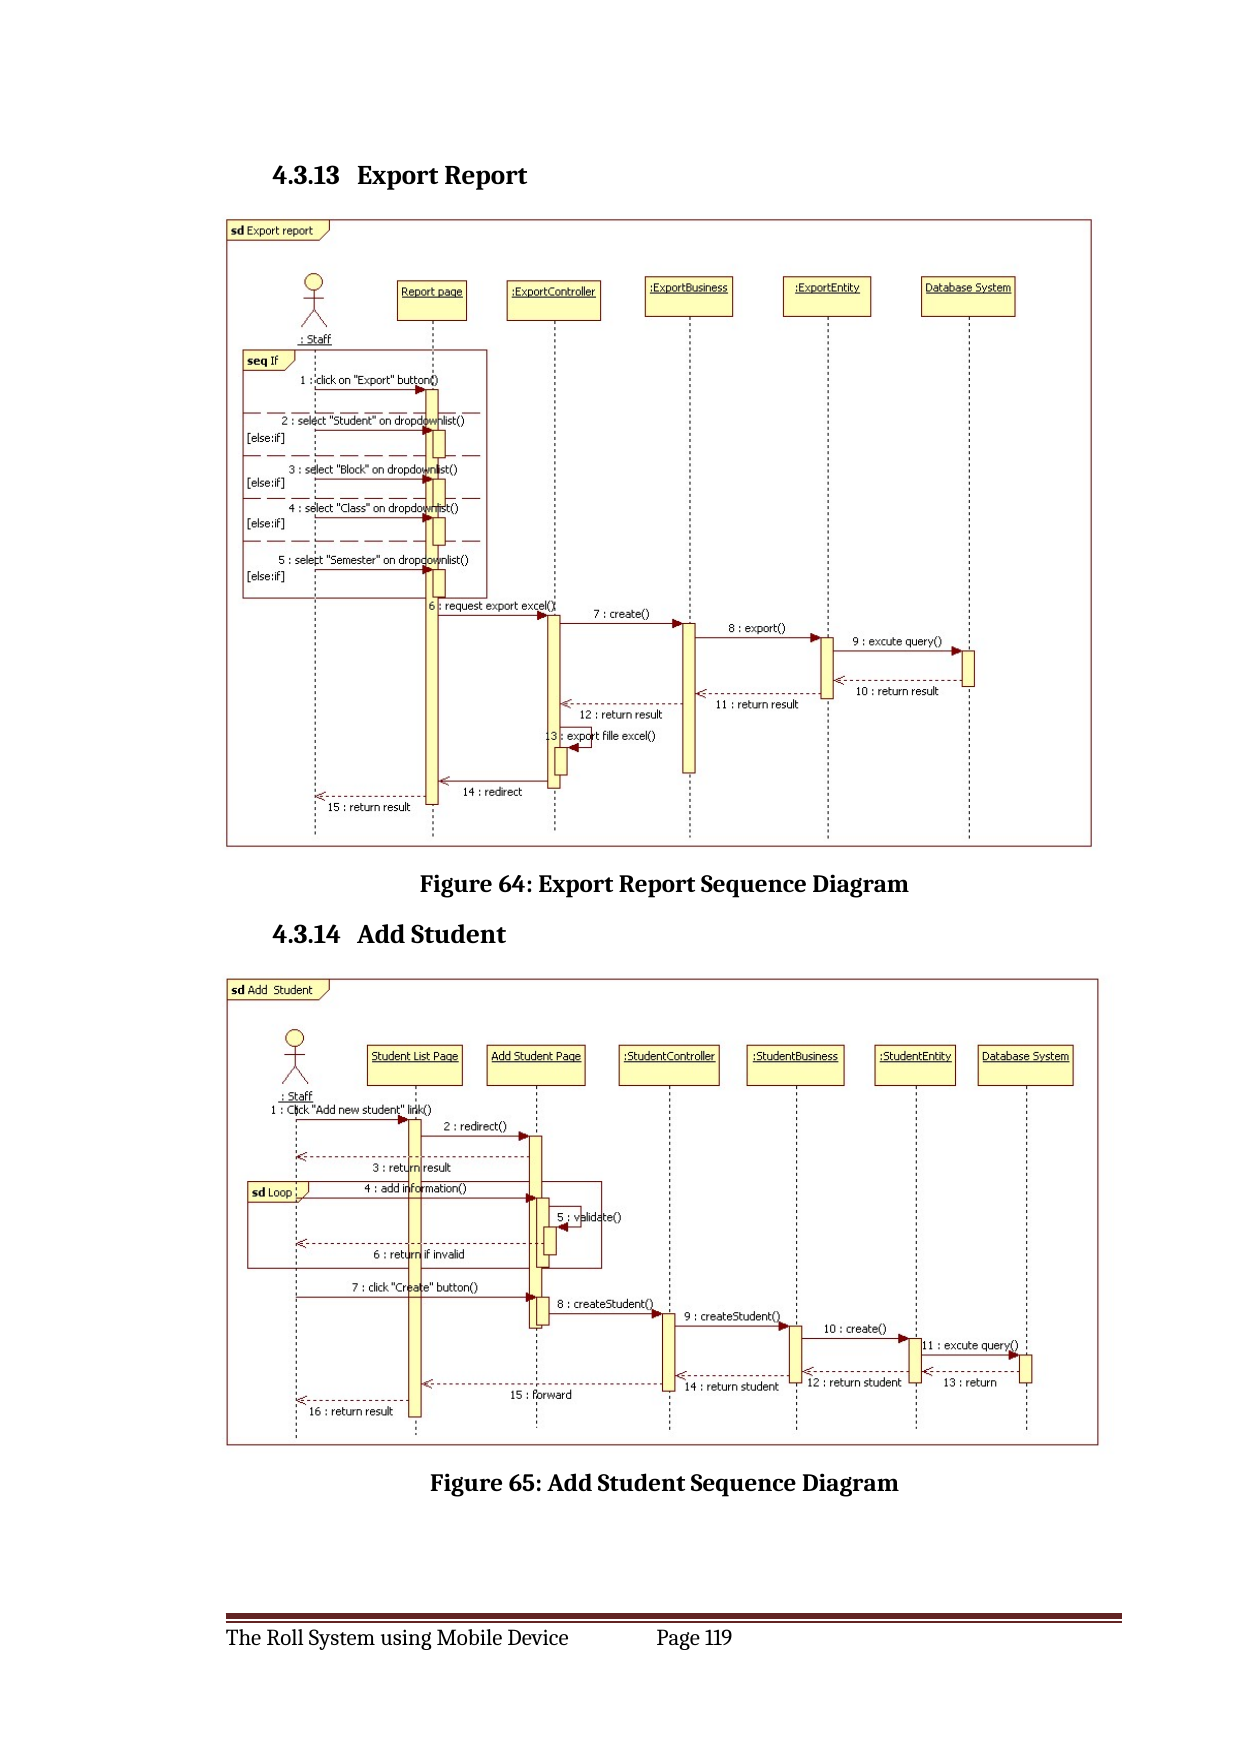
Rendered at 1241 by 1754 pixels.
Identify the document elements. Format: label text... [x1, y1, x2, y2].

picture [206, 199, 1111, 866]
picture [206, 958, 1118, 1465]
text Figure 65: Add Student Sequence Diagram [207, 1469, 1122, 1497]
subtitle Export Report [272, 160, 1122, 191]
text Figure 64: Export Report Sequence Diagram [207, 869, 1122, 898]
subtitle Add Student [272, 919, 1122, 950]
